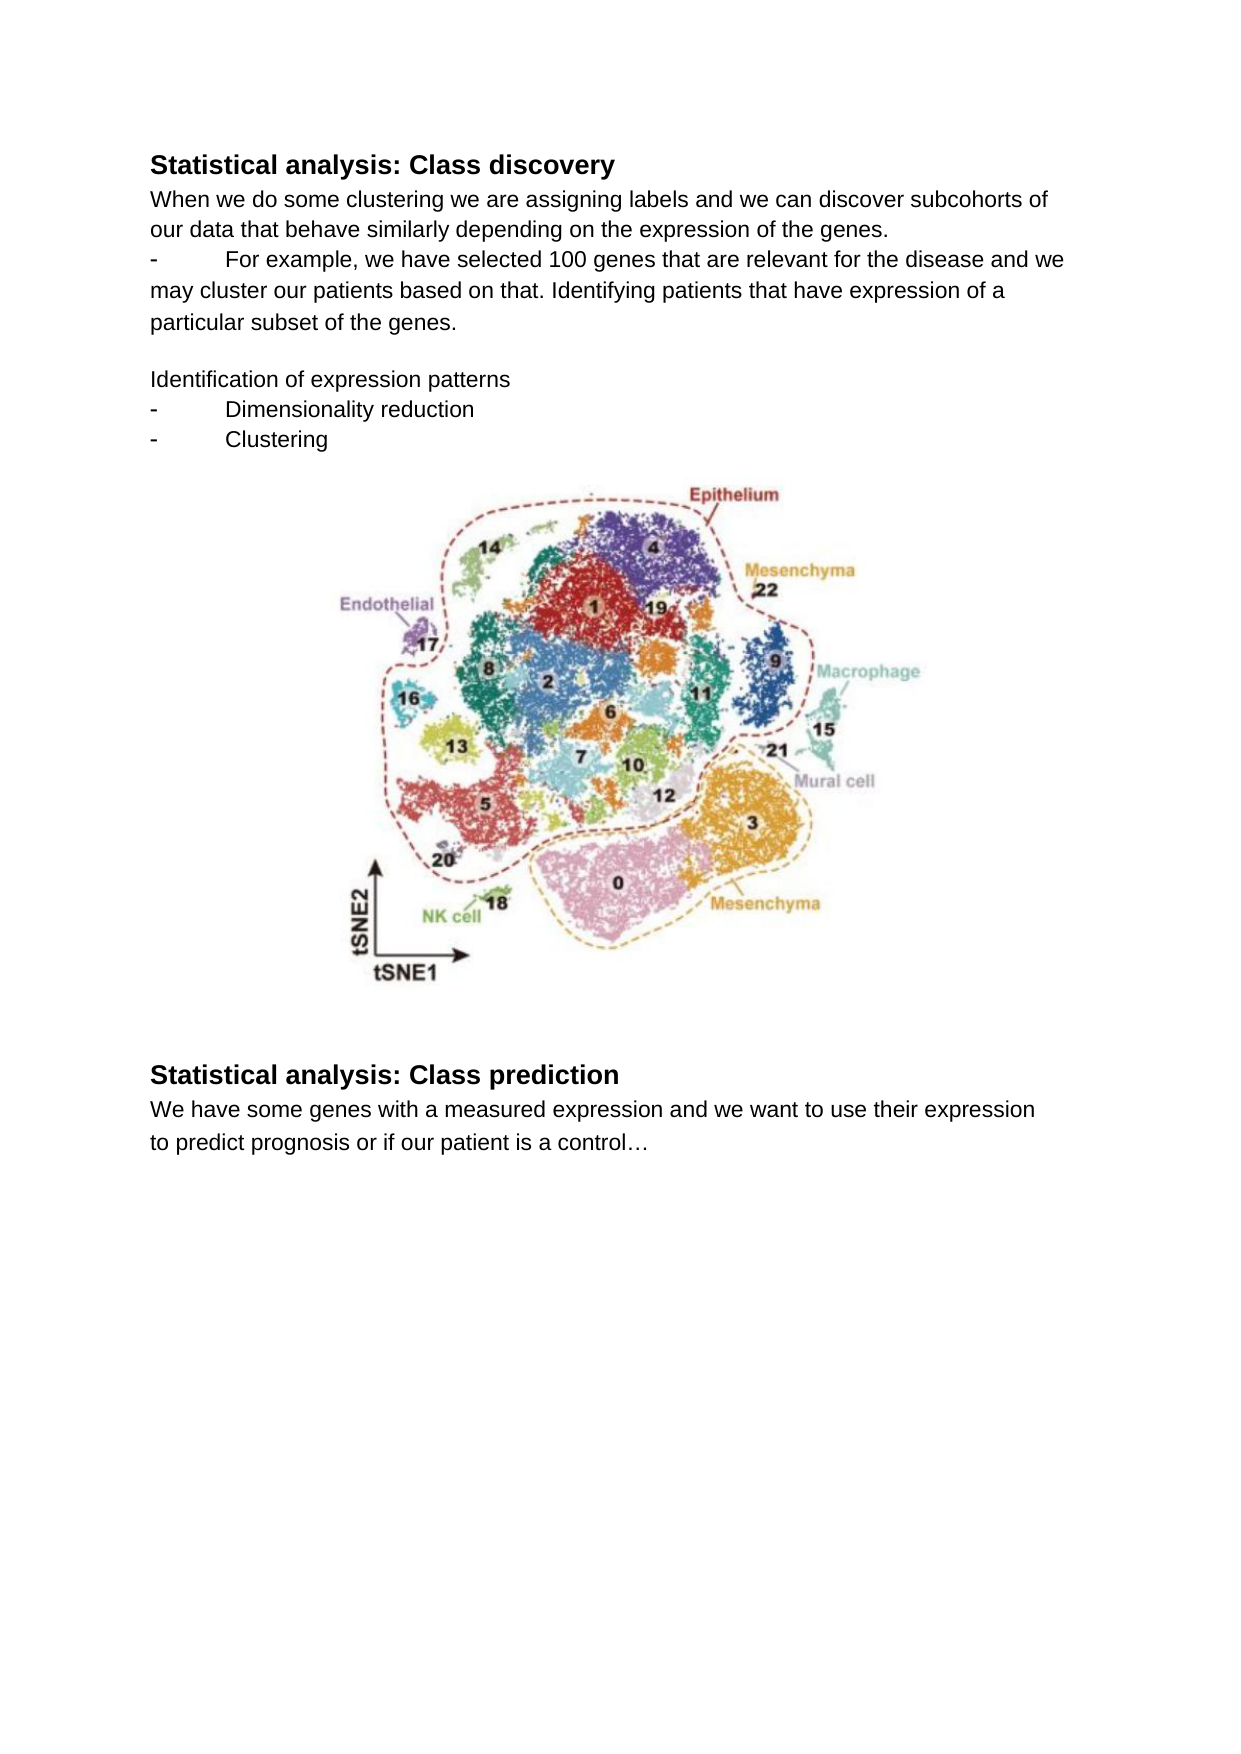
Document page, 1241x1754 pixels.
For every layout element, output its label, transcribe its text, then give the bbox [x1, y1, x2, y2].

text Identification of expression patterns [150, 366, 1090, 392]
list Dimensionality reduction [150, 396, 1090, 422]
list For example, we have selected 100 genes that are relevant for the disease and we may cluster our patients based on that. Identifying patients that have expression of a particular subset of the genes. [150, 246, 1090, 336]
text We have some genes with a measured expression and we want to use their expression to predict prognosis or if our patient is a control… [150, 1096, 1058, 1156]
text Statistical analysis: Class prediction [150, 1059, 1090, 1090]
picture [315, 461, 928, 992]
text Statistical analysis: Class discovery [150, 149, 1090, 180]
list Clustering [150, 426, 1090, 453]
text When we do some clustering we are assigning labels and we can discover subcohorts of our data that behave similarly depending on the expression of the genes. [150, 186, 1085, 242]
